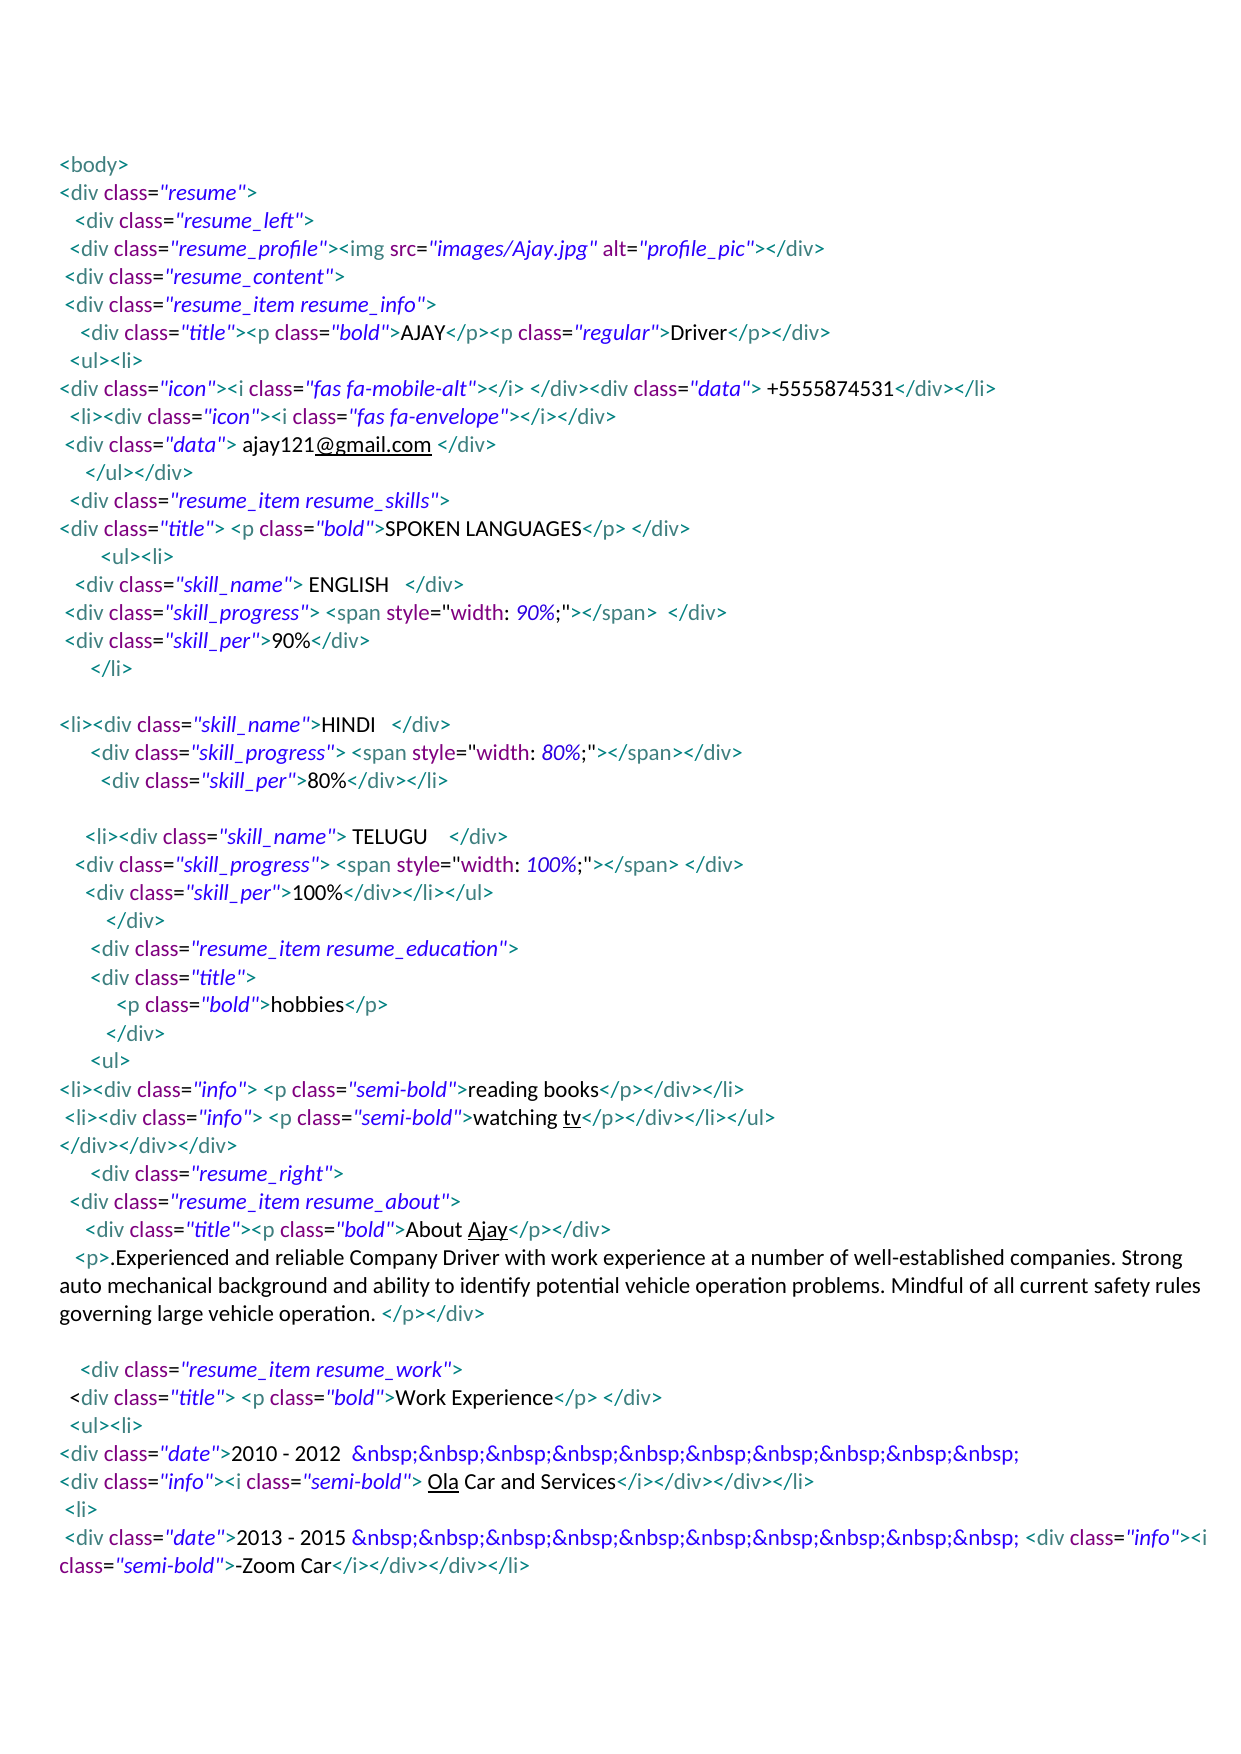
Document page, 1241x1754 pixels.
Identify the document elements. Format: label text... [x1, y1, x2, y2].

text <div class="skill_progress"> <span style="width: 100%;"></span> </div> [59, 851, 1211, 878]
text <li><div class="skill_name"> TELUGU </div> [59, 822, 1211, 851]
text <div class="icon"><i class="fas fa-mobile-alt"></i> </div><div class="data"> +5555874531</div></li> [59, 374, 1211, 402]
text <div class="resume_item resume_work"> [59, 1355, 1211, 1383]
text <div class="skill_progress"> <span style="width: 90%;"></span> </div> [59, 598, 1211, 626]
text <div class="resume_item resume_about"> [59, 1187, 1211, 1215]
text <div class="data"> ajay121@gmail.com </div> [59, 430, 1211, 458]
text <div class="resume_item resume_info"> [59, 290, 1211, 318]
text <div class="resume_item resume_skills"> [59, 486, 1211, 514]
text <ul><li> [59, 1411, 1211, 1439]
text <body> [59, 150, 1211, 178]
text <div class="skill_per">80%</div></li> [59, 766, 1211, 794]
text <div class="title"> <p class="bold">SPOKEN LANGUAGES</p> </div> [59, 514, 1211, 542]
text </div></div></div> [59, 1131, 1211, 1159]
text <div class="title"> <p class="bold">Work Experience</p> </div> [59, 1383, 1211, 1411]
text </div> [59, 1019, 1211, 1047]
text <div class="skill_per">90%</div> [59, 626, 1211, 654]
text <ul><li> [59, 542, 1211, 570]
text <div class="resume_right"> [59, 1159, 1211, 1187]
text <div class="skill_per">100%</div></li></ul> [59, 878, 1211, 907]
text <div class="date">2010 - 2012 &nbsp;&nbsp;&nbsp;&nbsp;&nbsp;&nbsp;&nbsp;&nbsp;&nbsp;&nbsp; [59, 1439, 1211, 1467]
text <li><div class="skill_name">HINDI </div> [59, 710, 1211, 738]
text <div class="title"><p class="bold">About Ajay</p></div> [59, 1215, 1211, 1243]
text <div class="resume_item resume_education"> [59, 934, 1211, 963]
text <div class="resume"> [59, 178, 1211, 206]
text <li><div class="info"> <p class="semi-bold">watching tv</p></div></li></ul> [59, 1103, 1211, 1131]
text <div class="title"> [59, 963, 1211, 991]
text </ul></div> [59, 458, 1211, 486]
text <p>.Experienced and reliable Company Driver with work experience at a number of well-established companies. Strong auto mechanical background and ability to identify potential vehicle operation problems. Mindful of all current safety rules governing large vehicle operation. </p></div> [59, 1243, 1211, 1327]
text <ul><li> [59, 346, 1211, 374]
text </li> [59, 654, 1211, 682]
text </div> [59, 907, 1211, 934]
text <div class="resume_profile"><img src="images/Ajay.jpg" alt="profile_pic"></div> [59, 234, 1211, 262]
text <div class="resume_left"> [59, 206, 1211, 234]
text <div class="skill_progress"> <span style="width: 80%;"></span></div> [59, 738, 1211, 766]
text <li><div class="info"> <p class="semi-bold">reading books</p></div></li> [59, 1075, 1211, 1103]
text <ul> [59, 1047, 1211, 1075]
text <div class="date">2013 - 2015 &nbsp;&nbsp;&nbsp;&nbsp;&nbsp;&nbsp;&nbsp;&nbsp;&nbsp;&nbsp; <div class="info"><i class="semi-bold">-Zoom Car</i></div></div></li> [59, 1523, 1211, 1579]
text <div class="title"><p class="bold">AJAY</p><p class="regular">Driver</p></div> [59, 318, 1211, 346]
text <p class="bold">hobbies</p> [59, 991, 1211, 1019]
text <div class="skill_name"> ENGLISH </div> [59, 570, 1211, 598]
text <li> [59, 1495, 1211, 1523]
text <li><div class="icon"><i class="fas fa-envelope"></i></div> [59, 402, 1211, 430]
text <div class="resume_content"> [59, 262, 1211, 290]
text <div class="info"><i class="semi-bold"> Ola Car and Services</i></div></div></li> [59, 1467, 1211, 1495]
